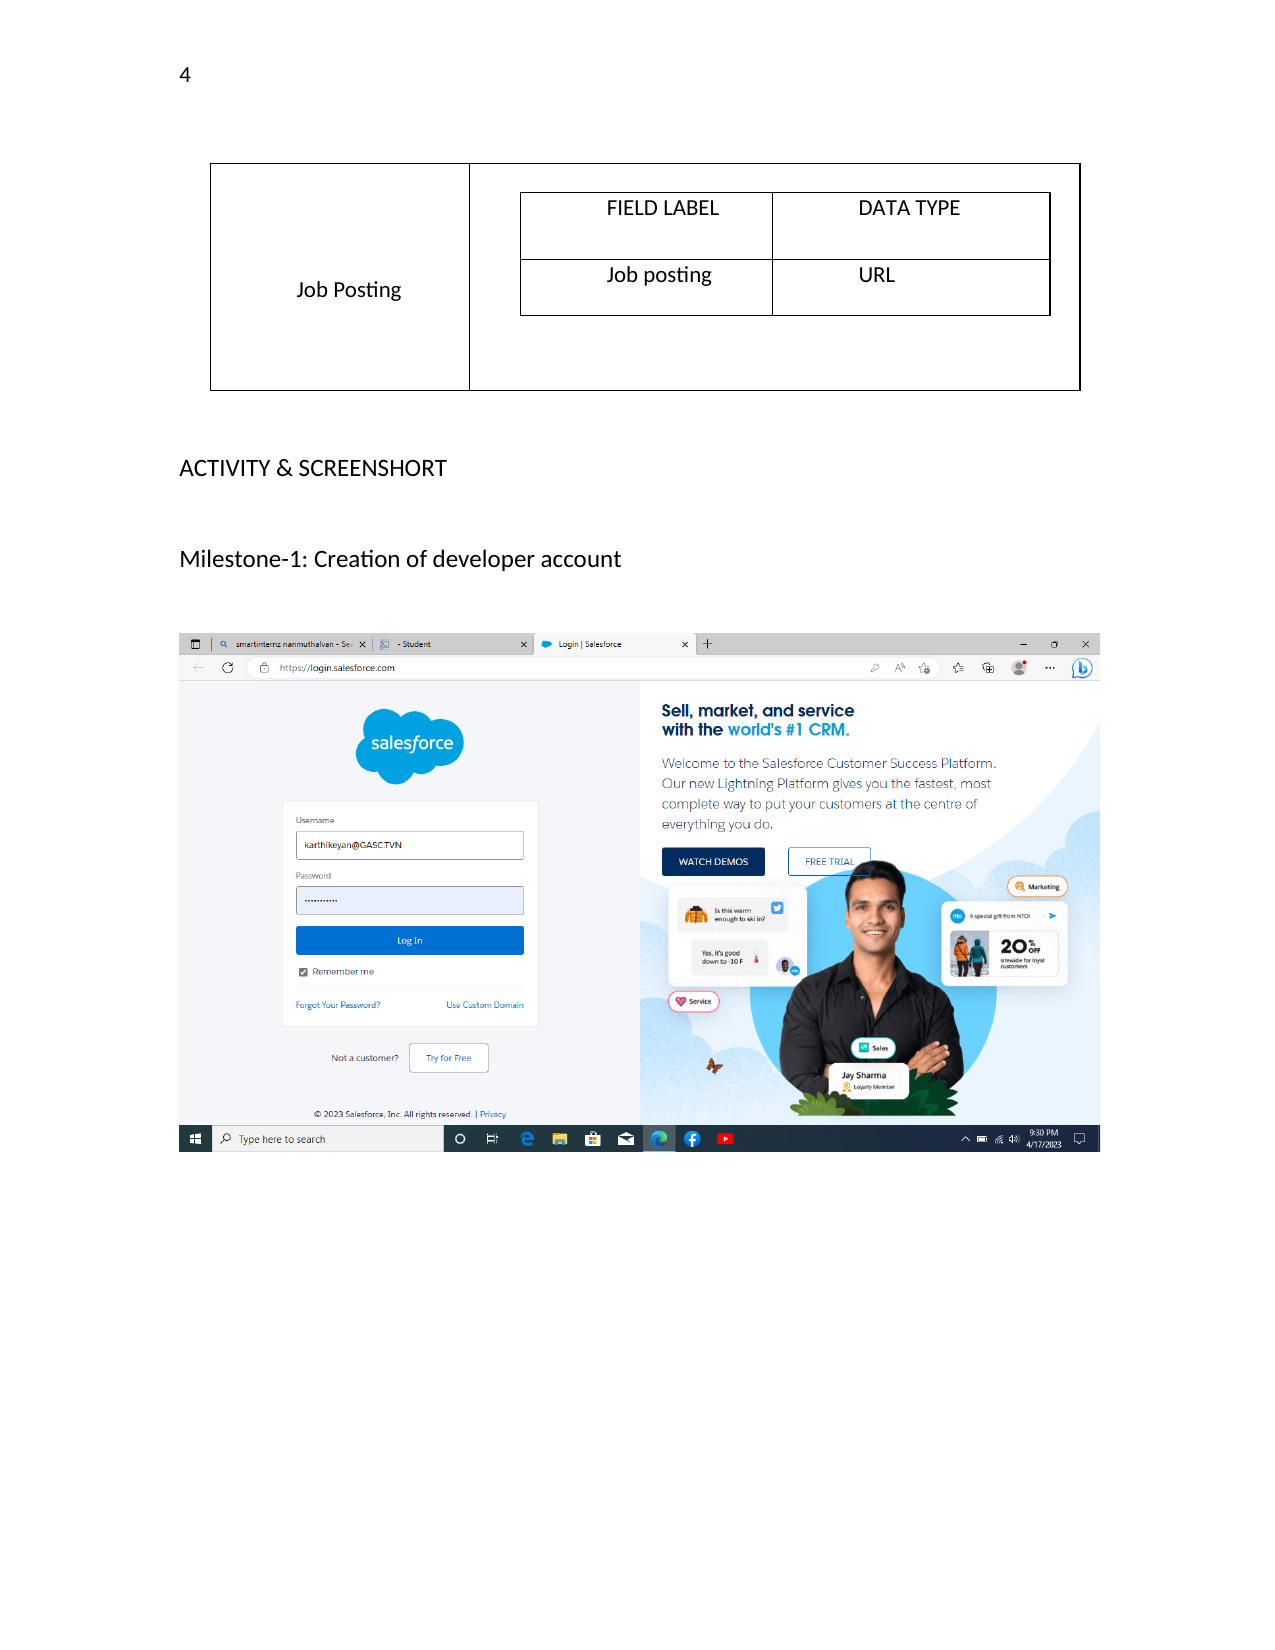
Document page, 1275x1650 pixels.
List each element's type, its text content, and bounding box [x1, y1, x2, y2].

table_cell [470, 164, 1079, 390]
table_cell Job Posting [211, 164, 469, 390]
text Milestone-1: Creation of developer account [179, 543, 1100, 573]
text ACTIVITY & SCREENSHORT [179, 452, 1100, 482]
picture [179, 633, 1100, 1152]
